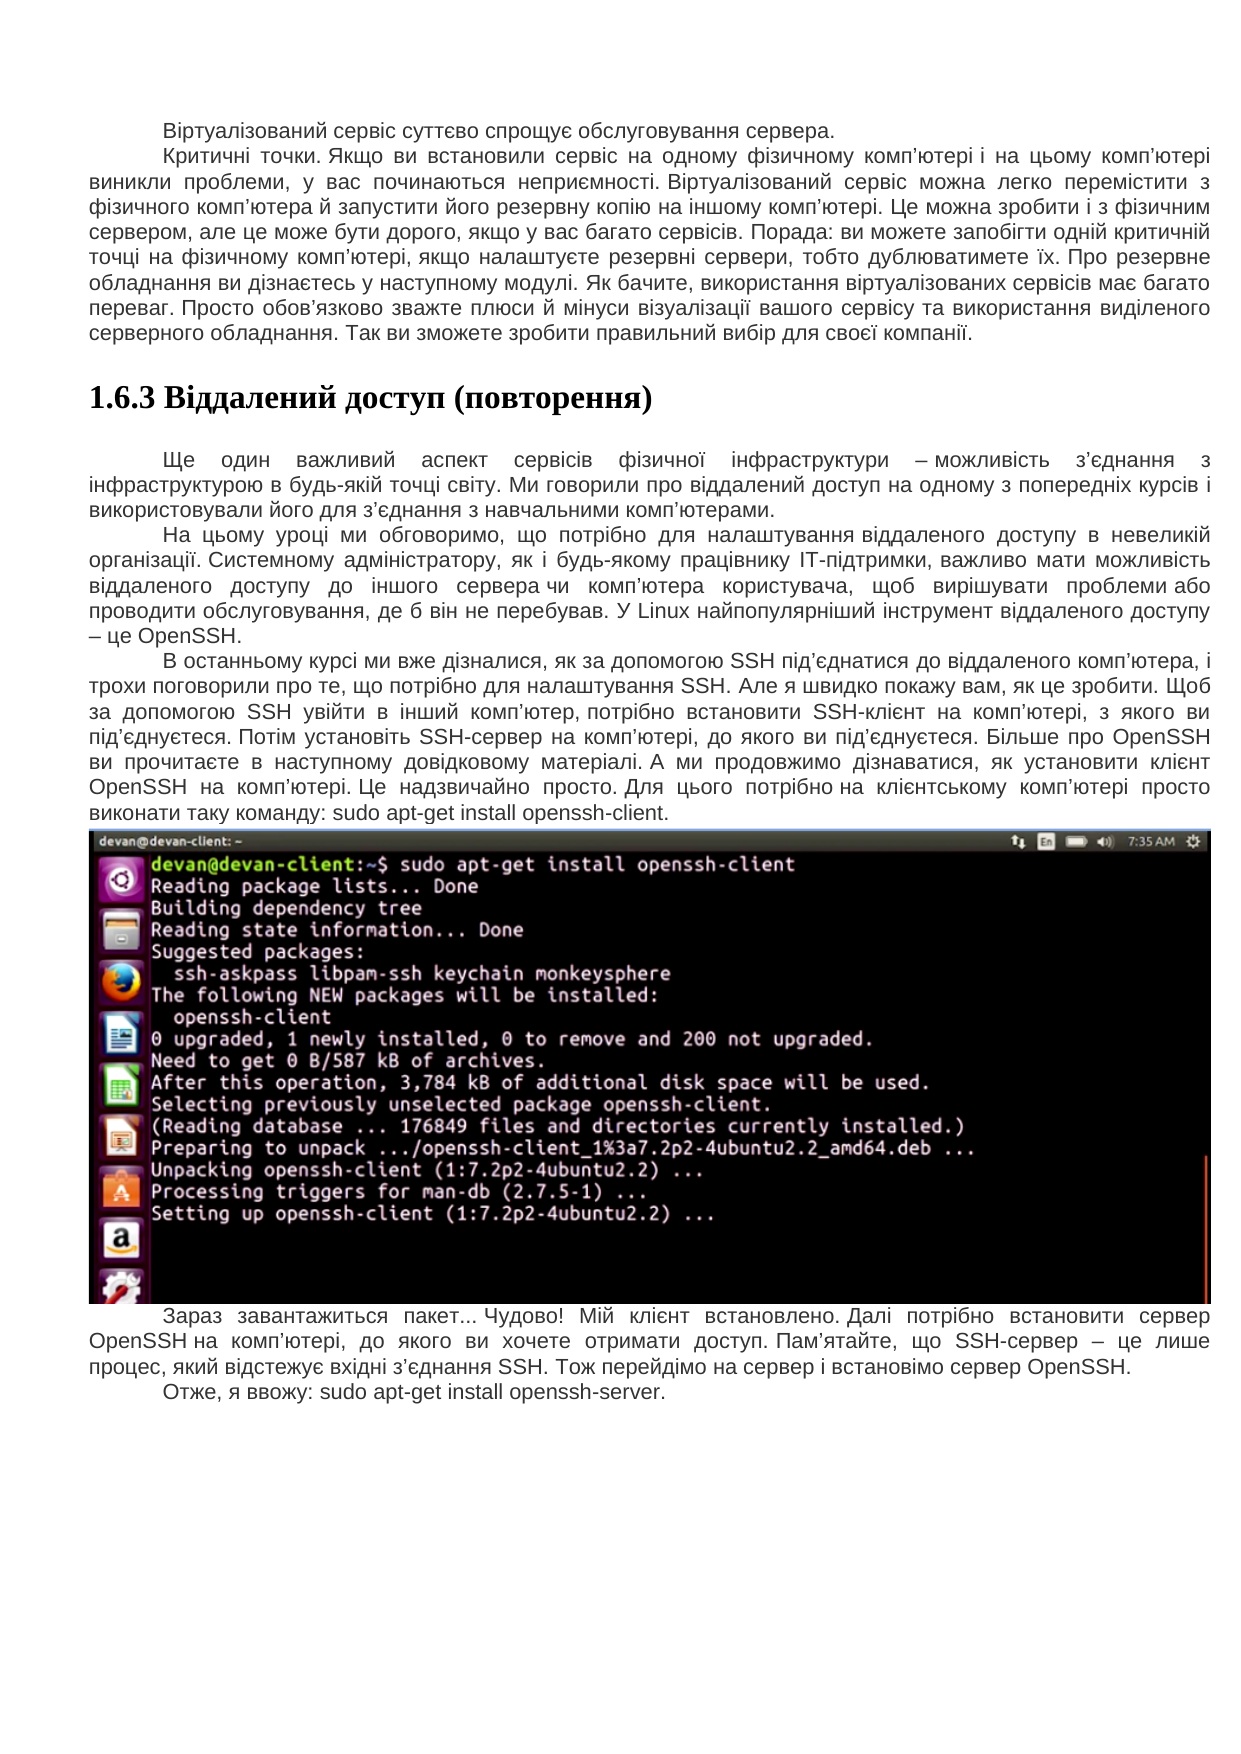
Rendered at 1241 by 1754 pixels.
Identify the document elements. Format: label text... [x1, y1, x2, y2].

text В останньому курсі ми вже дізналися, як за допомогою SSH під’єднатися до віддаленого комп’ютера, і трохи поговорили про те, що потрібно для налаштування SSH. Але я швидко покажу вам, як це зробити. Щоб за допомогою SSH увійти в інший комп’ютер, потрібно встановити SSH-клієнт на комп’ютері, з якого ви під’єднуєтеся. Потім установіть SSH-сервер на комп’ютері, до якого ви під’єднуєтеся. Більше про OpenSSH ви прочитаєте в наступному довідковому матеріалі. А ми продовжимо дізнаватися, як установити клієнт OpenSSH на комп’ютері. Це надзвичайно просто. Для цього потрібно на клієнтському комп’ютері просто виконати таку команду: sudo apt-get install openssh-client. [89, 648, 1211, 824]
text Критичні точки. Якщо ви встановили сервіс на одному фізичному комп’ютері і на цьому комп’ютері виникли проблеми, у вас починаються неприємності. Віртуалізований сервіс можна легко перемістити з фізичного комп’ютера й запустити його резервну копію на іншому комп’ютері. Це можна зробити і з фізичним сервером, але це може бути дорого, якщо у вас багато сервісів. Порада: ви можете запобігти одній критичній точці на фізичному комп’ютері, якщо налаштуєте резервні сервери, тобто дублюватимете їх. Про резервне обладнання ви дізнаєтесь у наступному модулі. Як бачите, використання віртуалізованих сервісів має багато переваг. Просто обов’язково зважте плюси й мінуси візуалізації вашого сервісу та використання виділеного серверного обладнання. Так ви зможете зробити правильний вибір для своєї компанії. [89, 143, 1211, 345]
text На цьому уроці ми обговоримо, що потрібно для налаштування віддаленого доступу в невеликій організації. Системному адміністратору, як і будь-якому працівнику ІТ-підтримки, важливо мати можливість віддаленого доступу до іншого сервера чи комп’ютера користувача, щоб вирішувати проблеми або проводити обслуговування, де б він не перебував. У Linux найпопулярніший інструмент віддаленого доступу – це OpenSSH. [89, 522, 1211, 648]
picture [88, 824, 1211, 1304]
subtitle Віддалений доступ (повторення) [89, 377, 1211, 416]
text Отже, я ввожу: sudo apt-get install openssh-server. [89, 1379, 1211, 1404]
text Ще один важливий аспект сервісів фізичної інфраструктури – можливість з’єднання з інфраструктурою в будь-якій точці світу. Ми говорили про віддалений доступ на одному з попередніх курсів і використовували його для з’єднання з навчальними комп’ютерами. [89, 447, 1211, 522]
text Зараз завантажиться пакет... Чудово! Мій клієнт встановлено. Далі потрібно встановити сервер OpenSSH на комп’ютері, до якого ви хочете отримати доступ. Пам’ятайте, що SSH-сервер – це лише процес, який відстежує вхідні з’єднання SSH. Тож перейдімо на сервер і встановімо сервер OpenSSH. [89, 1304, 1211, 1379]
text Віртуалізований сервіс суттєво спрощує обслуговування сервера. [89, 118, 1211, 143]
